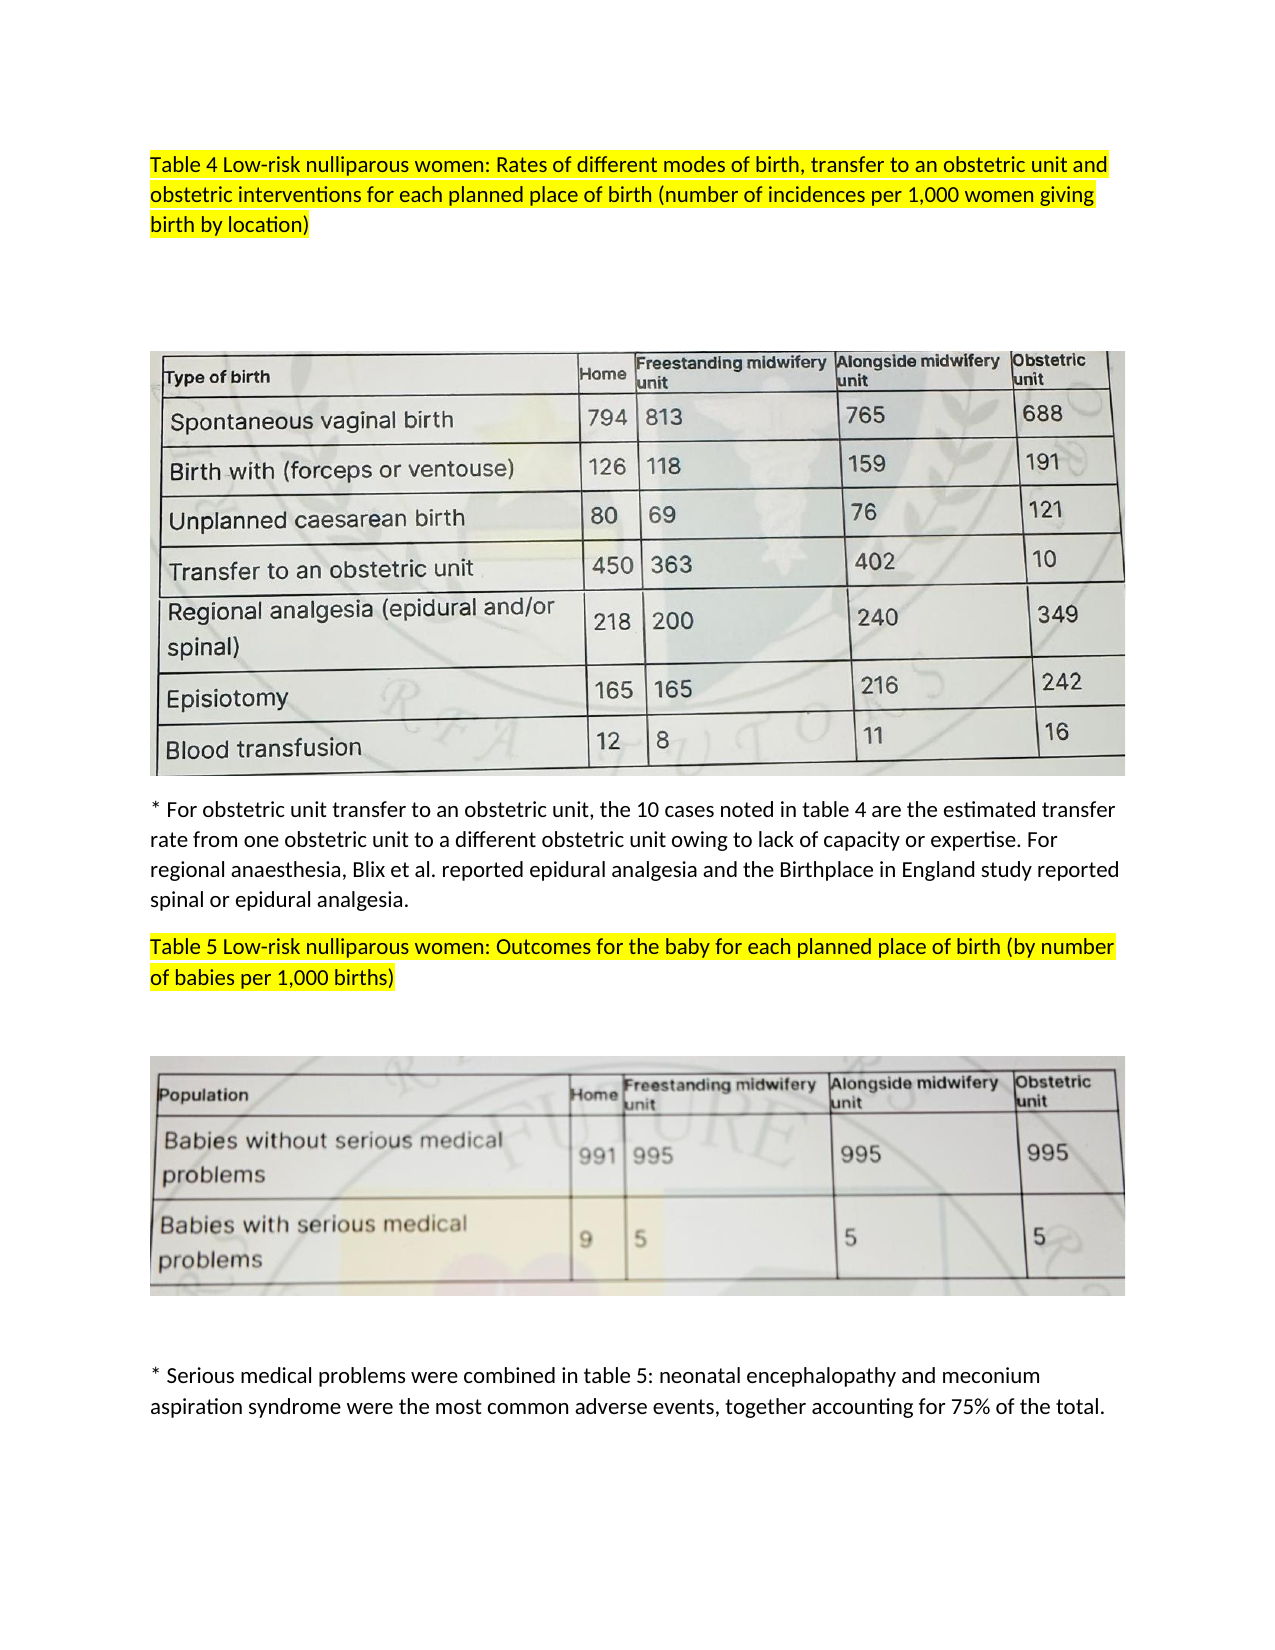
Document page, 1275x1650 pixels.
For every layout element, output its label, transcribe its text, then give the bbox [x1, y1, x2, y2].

picture [150, 1056, 1125, 1296]
text * For obstetric unit transfer to an obstetric unit, the 10 cases noted in table 4 are the estimated transfer rate from one obstetric unit to a different obstetric unit owing to lack of capacity or expertise. For regional anaesthesia, Blix et al. reported epidural analgesia and the Birthplace in England study reported spinal or epidural analgesia. [150, 795, 1125, 913]
text Table 5 Low-risk nulliparous women: Outcomes for the baby for each planned place of birth (by number of babies per 1,000 births) [150, 932, 1125, 991]
picture [150, 351, 1125, 776]
text Table 4 Low-risk nulliparous women: Rates of different modes of birth, transfer to an obstetric unit and obstetric interventions for each planned place of birth (number of incidences per 1,000 women giving birth by location) [150, 150, 1125, 238]
text * Serious medical problems were combined in table 5: neonatal encephalopathy and meconium aspiration syndrome were the most common adverse events, together accounting for 75% of the total. [150, 1362, 1125, 1420]
